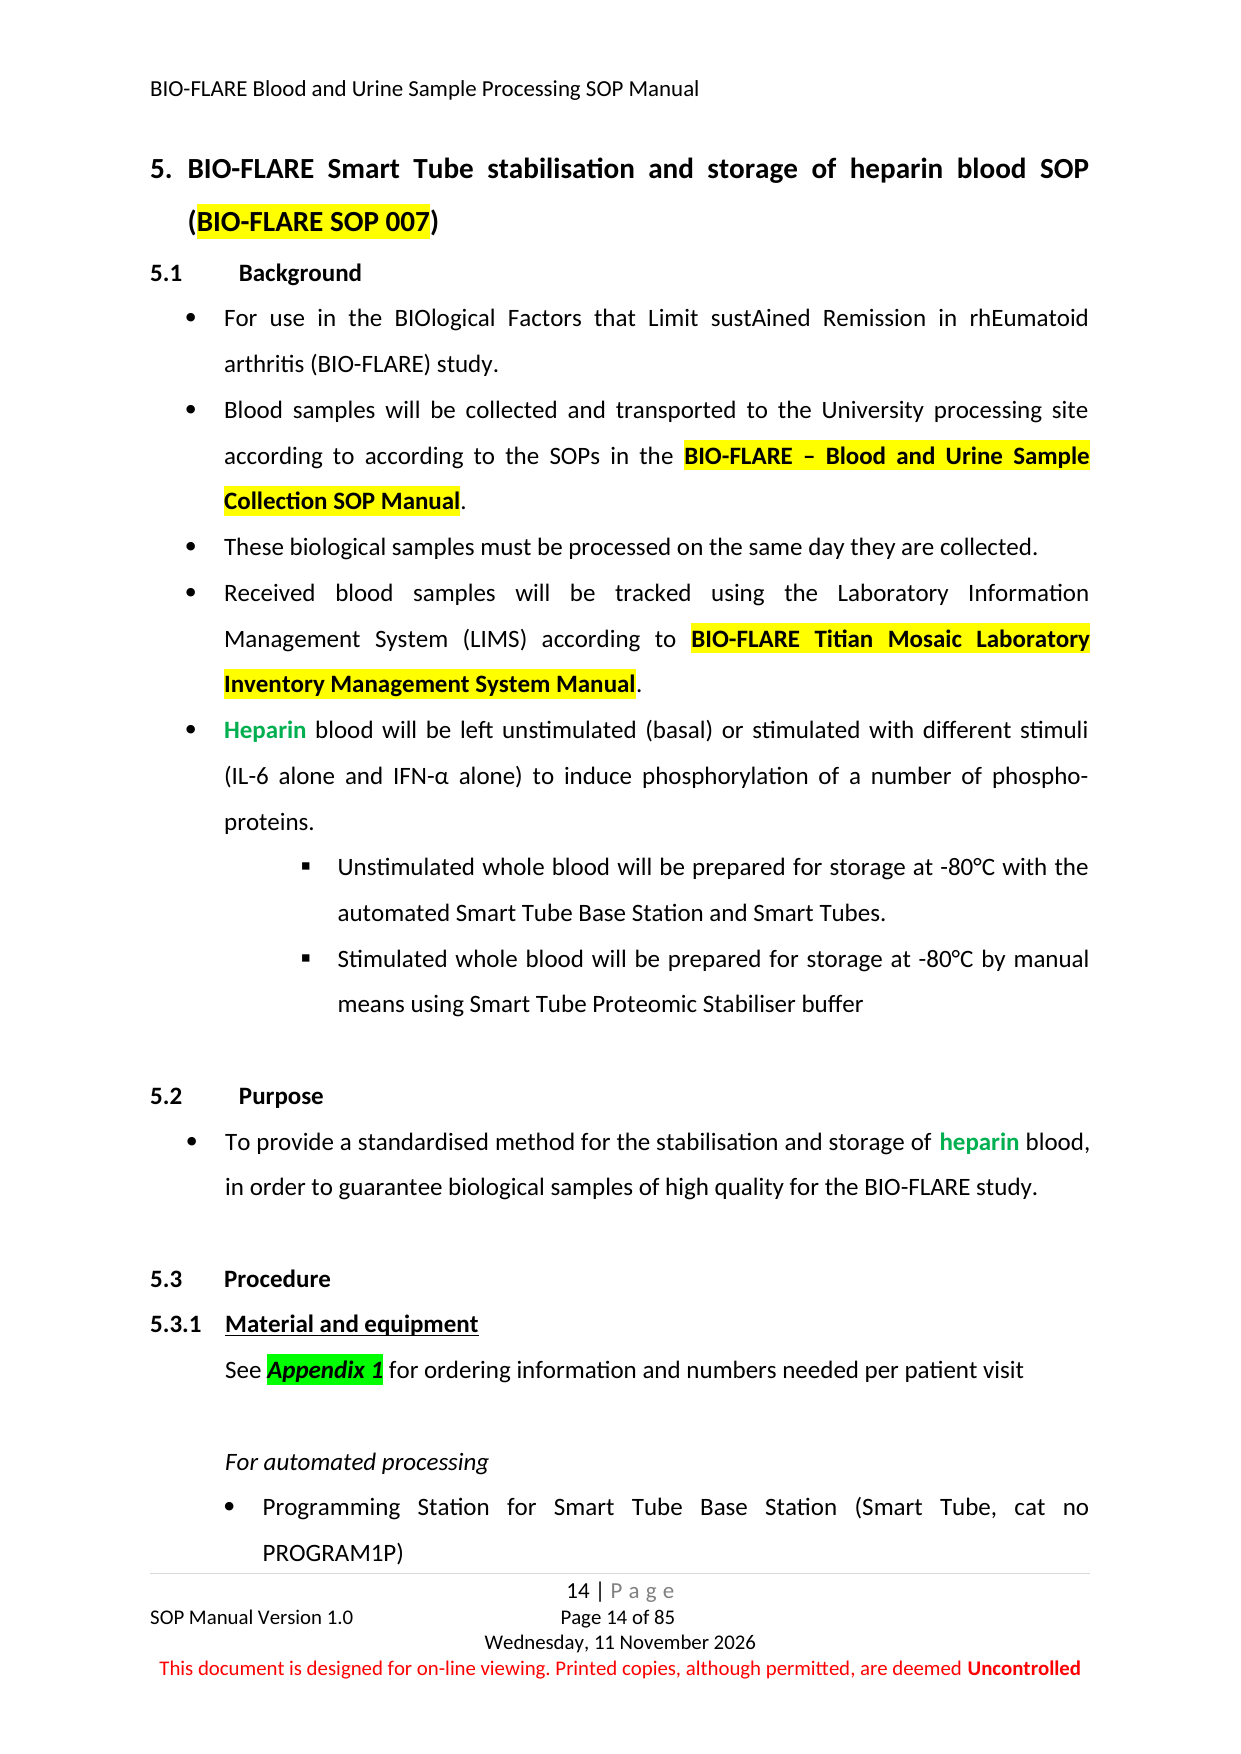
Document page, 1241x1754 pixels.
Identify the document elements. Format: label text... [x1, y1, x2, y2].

list These biological samples must be processed on the same day they are collected. [186, 531, 1090, 562]
list BIO-FLARE Smart Tube stabilisation and storage of heparin blood SOP (BIO-FLARE SOP 007) [150, 150, 1090, 239]
list Received blood samples will be tracked using the Laboratory Information Management System (LIMS) according to BIO-FLARE Titian Mosaic Laboratory Inventory Management System Manual. [186, 577, 1090, 699]
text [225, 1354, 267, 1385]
text See Appendix 1 for ordering information and numbers needed per patient visit [383, 1354, 1090, 1385]
text For automated processing [225, 1446, 1090, 1476]
list To provide a standardised method for the stabilisation and storage of heparin blood, in order to guarantee biological samples of high quality for the BIO-FLARE study. [187, 1126, 1090, 1202]
list For use in the BIOlogical Factors that Limit sustAined Remission in rhEumatoid arthritis (BIO-FLARE) study. [186, 303, 1090, 379]
list Programming Station for Smart Tube Base Station (Smart Tube, cat no PROGRAM1P) [225, 1492, 1090, 1568]
list Purpose [150, 1080, 1090, 1111]
list Blood samples will be collected and transported to the University processing site according to according to the SOPs in the BIO-FLARE – Blood and Urine Sample Collection SOP Manual. [186, 394, 1090, 516]
list Background [150, 257, 1090, 287]
list Heparin blood will be left unstimulated (basal) or stimulated with different stimuli (IL-6 alone and IFN-α alone) to induce phosphorylation of a number of phospho-proteins. [186, 714, 1090, 836]
list Material and equipment [150, 1309, 1090, 1339]
list Unstimulated whole blood will be prepared for storage at -80°C with the automated Smart Tube Base Station and Smart Tubes. [300, 851, 1090, 928]
list Stimulated whole blood will be prepared for storage at -80°C by manual means using Smart Tube Proteomic Stabiliser buffer [300, 943, 1090, 1019]
list Procedure [150, 1263, 1090, 1293]
